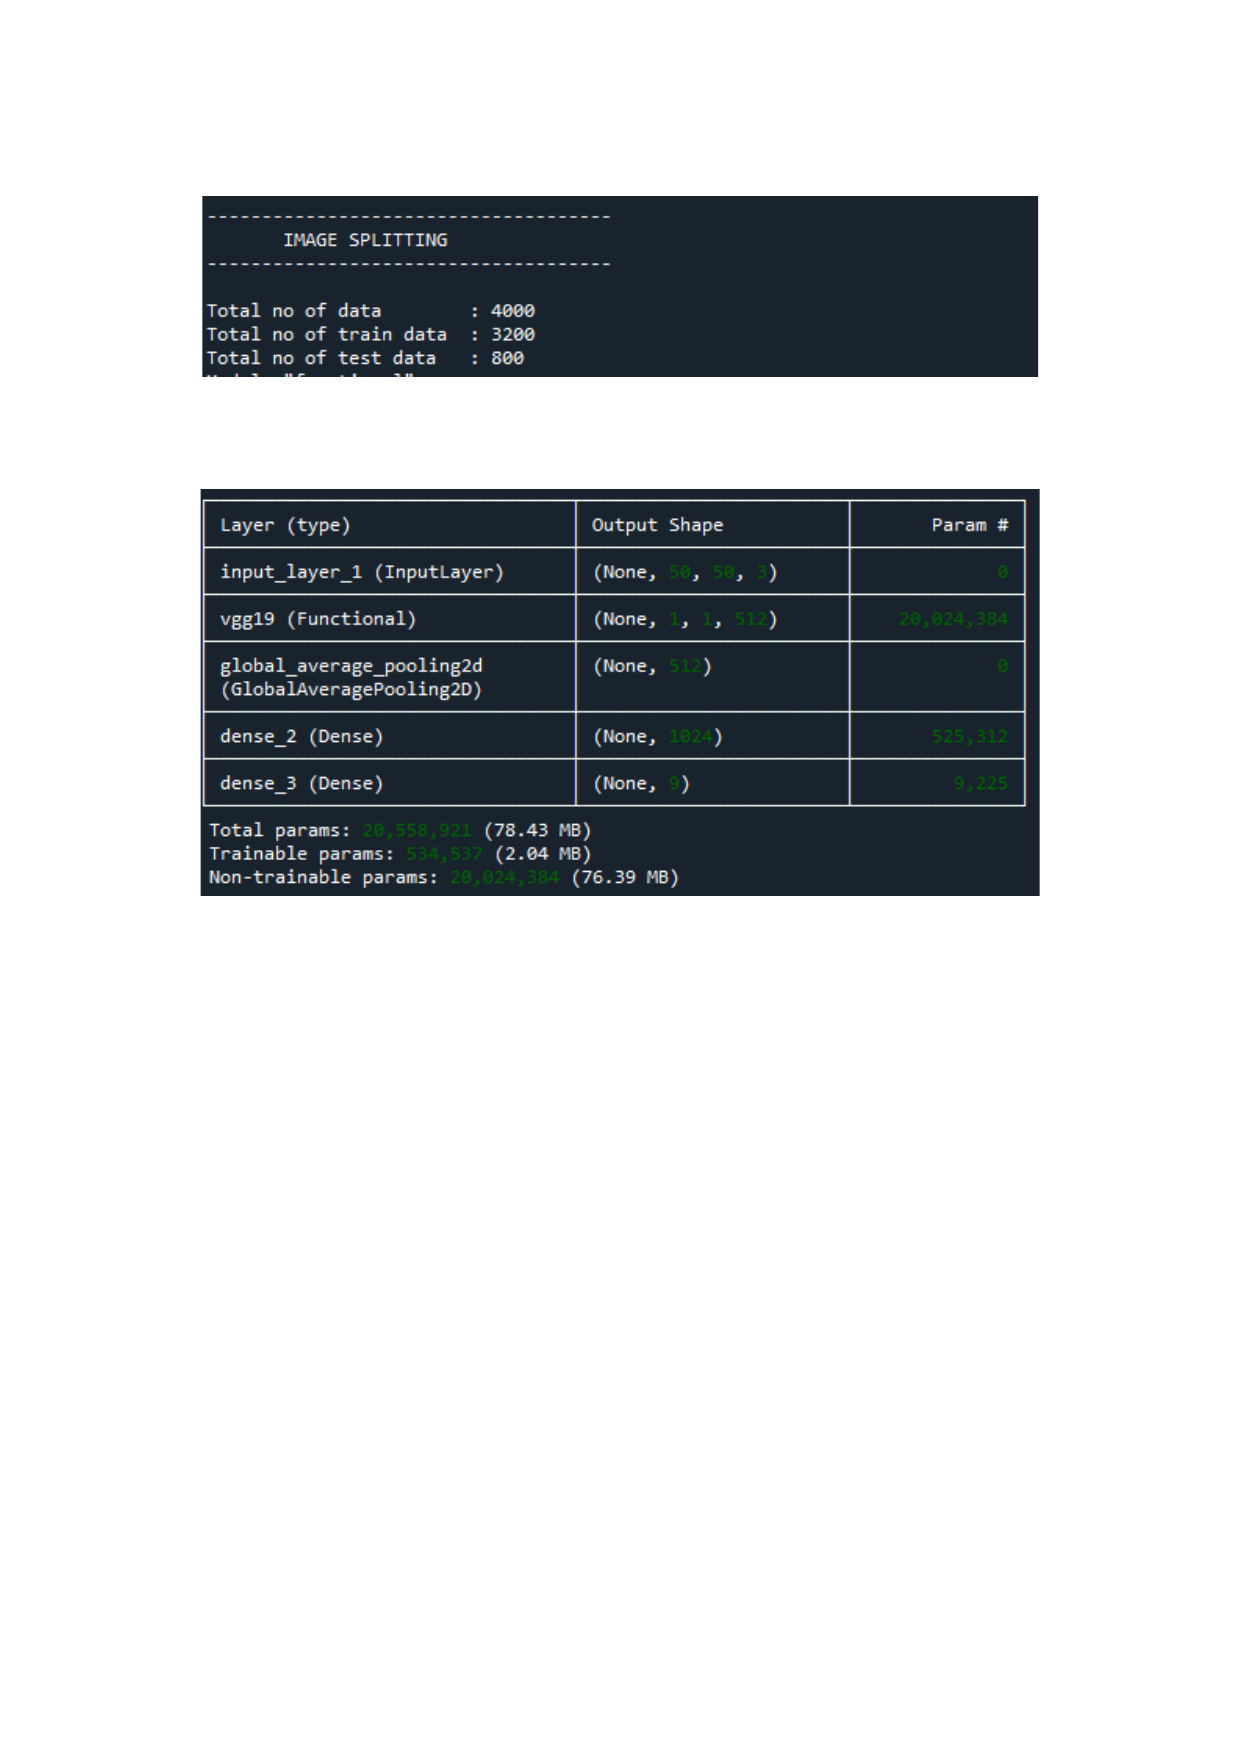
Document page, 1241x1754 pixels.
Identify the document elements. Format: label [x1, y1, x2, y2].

picture [200, 489, 1040, 896]
picture [202, 196, 1039, 377]
